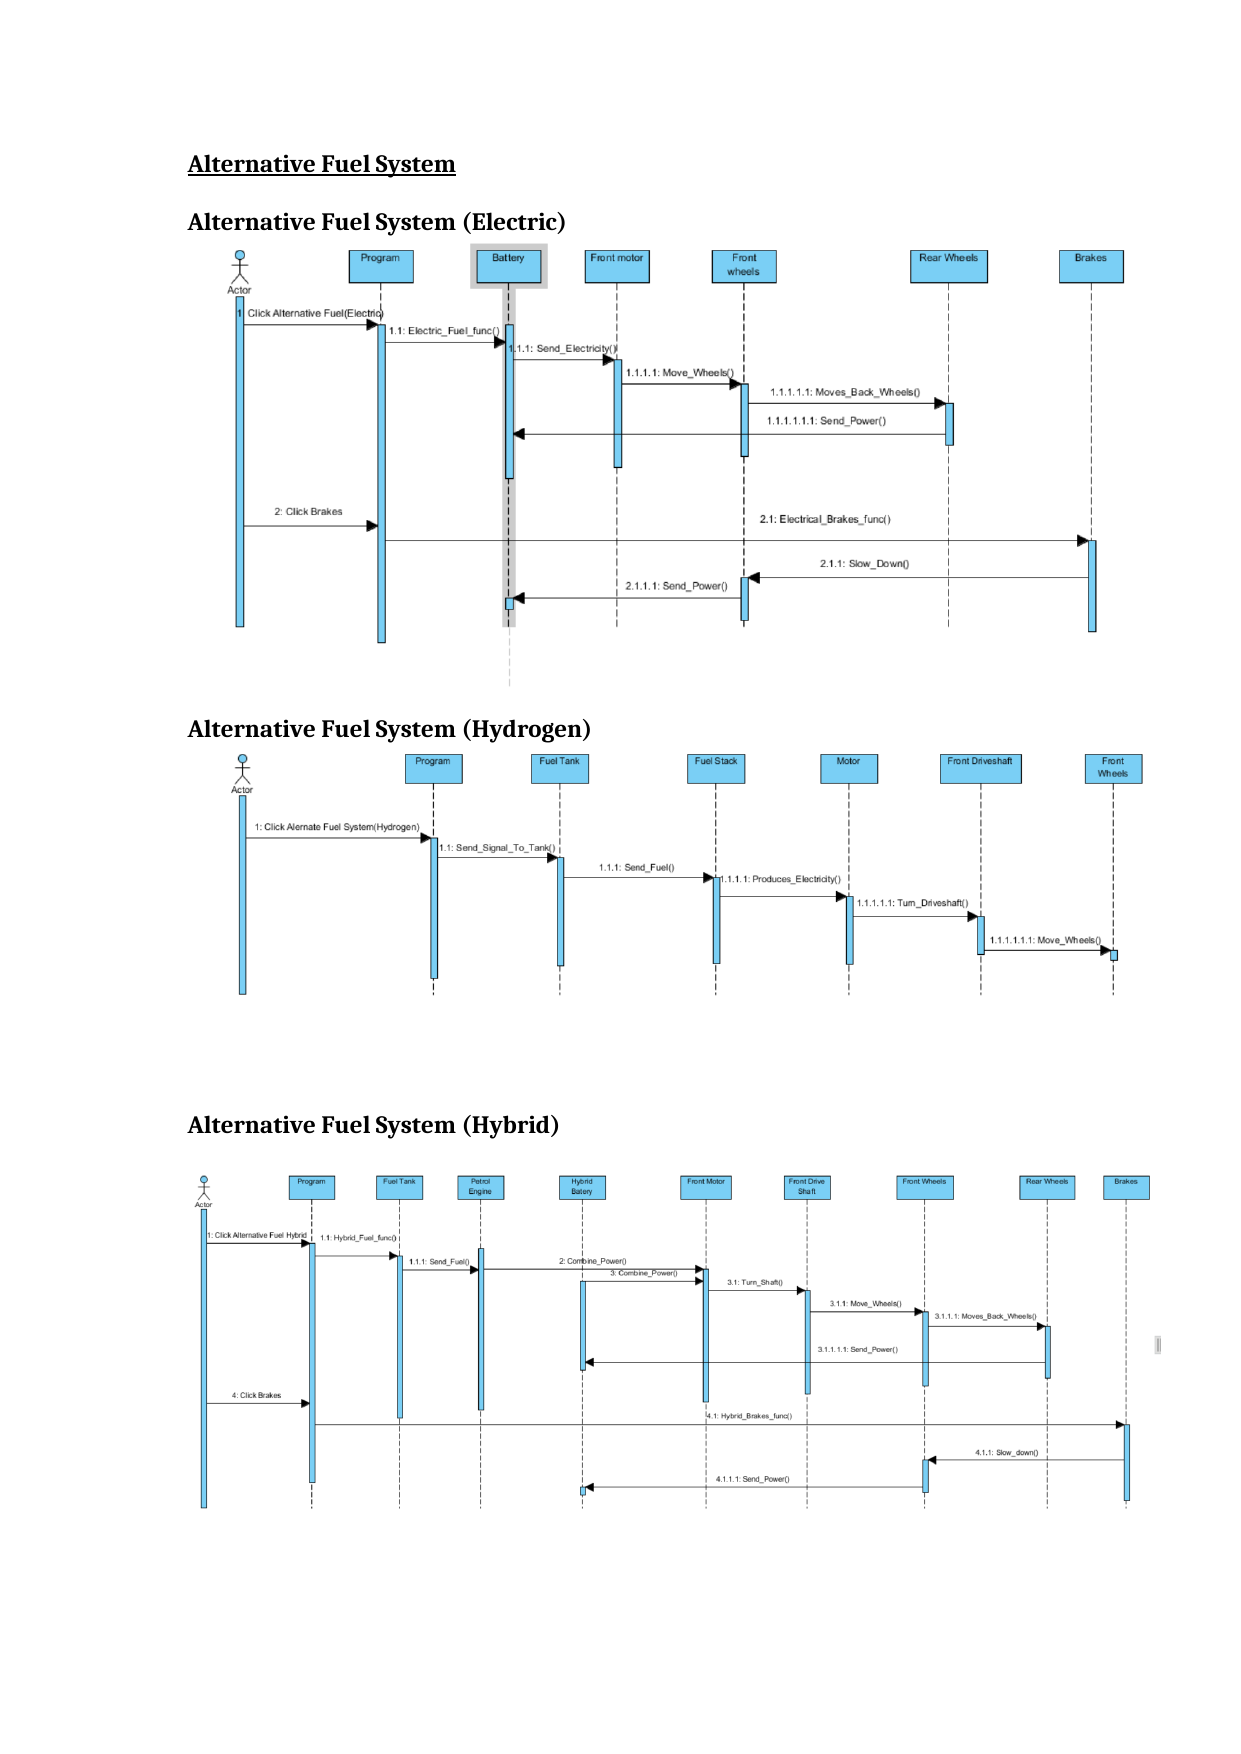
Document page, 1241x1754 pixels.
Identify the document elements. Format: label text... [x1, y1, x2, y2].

text Alternative Fuel System (Hybrid) [187, 1111, 1053, 1139]
text Alternative Fuel System (Electric) [187, 207, 1053, 236]
picture [187, 1168, 1161, 1539]
text Alternative Fuel System [187, 150, 1053, 179]
picture [187, 743, 1163, 1111]
picture [187, 236, 1163, 687]
text Alternative Fuel System (Hydrogen) [187, 715, 1053, 743]
